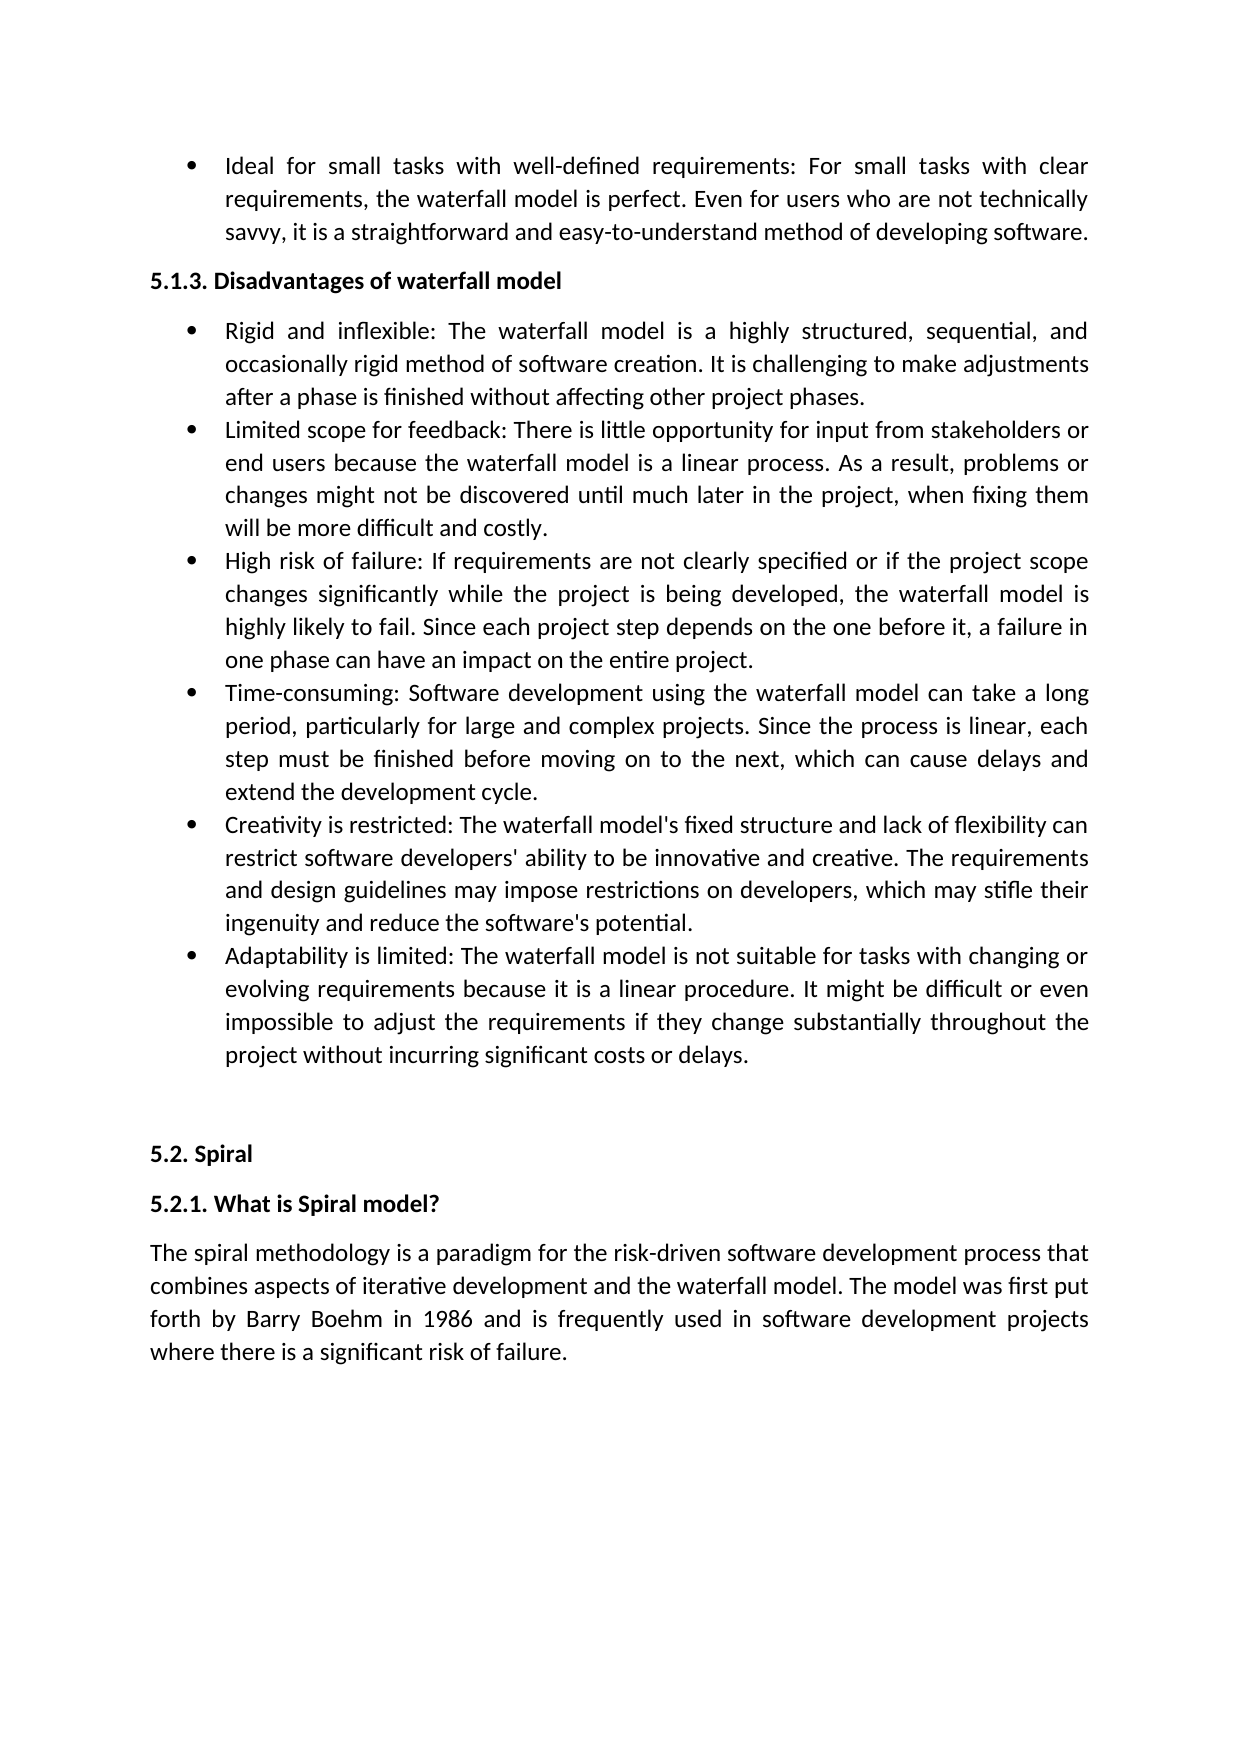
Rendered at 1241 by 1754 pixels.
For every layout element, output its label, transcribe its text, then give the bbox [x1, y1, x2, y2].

list Adaptability is limited: The waterfall model is not suitable for tasks with changing or evolving requirements because it is a linear procedure. It might be difficult or even impossible to adjust the requirements if they change substantially throughout the project without incurring significant costs or delays. [187, 940, 1090, 1070]
text 5.2. Spiral [150, 1138, 1090, 1169]
list Rigid and inflexible: The waterfall model is a highly structured, sequential, and occasionally rigid method of software creation. It is challenging to make adjustments after a phase is finished without affecting other project phases. [187, 315, 1090, 411]
text The spiral methodology is a paradigm for the risk-driven software development process that combines aspects of iterative development and the waterfall model. The model was first put forth by Barry Boehm in 1986 and is frequently used in software development projects where there is a significant risk of failure. [150, 1237, 1090, 1367]
text 5.1.3. Disadvantages of waterfall model [150, 265, 1090, 296]
list Creativity is restricted: The waterfall model's fixed structure and lack of flexibility can restrict software developers' ability to be innovative and creative. The requirements and design guidelines may impose restrictions on developers, which may stifle their ingenuity and reduce the software's potential. [187, 809, 1090, 938]
list Limited scope for feedback: There is little opportunity for input from stakeholders or end users because the waterfall model is a linear process. As a result, problems or changes might not be discovered until much later in the project, when fixing them will be more difficult and costly. [187, 414, 1090, 543]
text 5.2.1. What is Spiral model? [150, 1188, 1090, 1218]
list Time-consuming: Software development using the waterfall model can take a long period, particularly for large and complex projects. Since the process is linear, each step must be finished before moving on to the next, which can cause delays and extend the development cycle. [187, 677, 1090, 806]
list Ideal for small tasks with well-defined requirements: For small tasks with clear requirements, the waterfall model is perfect. Even for users who are not technically savvy, it is a straightforward and easy-to-understand method of developing software. [187, 150, 1090, 246]
list High risk of failure: If requirements are not clearly specified or if the project scope changes significantly while the project is being developed, the waterfall model is highly likely to fail. Since each project step depends on the one before it, a failure in one phase can have an impact on the entire project. [187, 545, 1090, 675]
